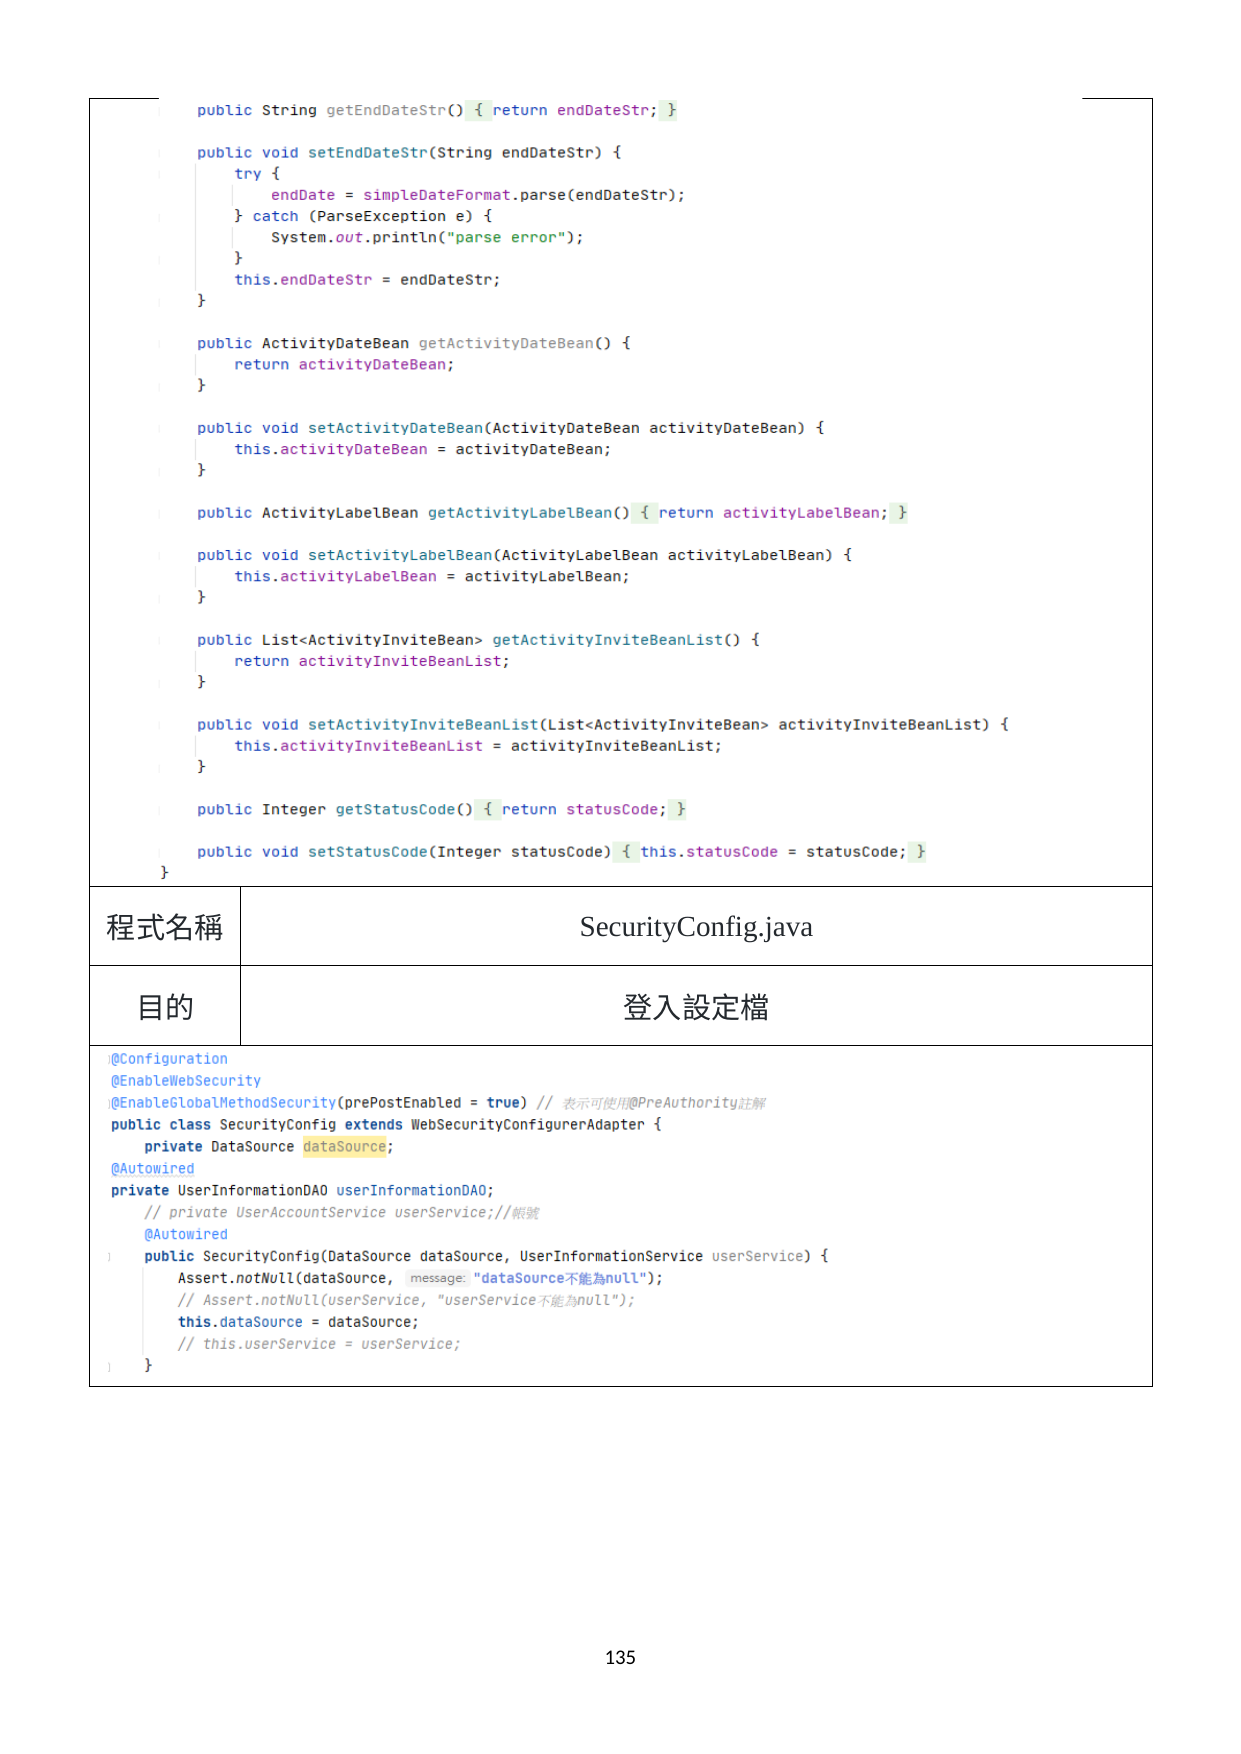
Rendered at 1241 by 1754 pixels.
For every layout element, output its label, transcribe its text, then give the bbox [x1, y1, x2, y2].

table_cell 登入設定檔 [241, 966, 1152, 1044]
table_cell [90, 99, 1152, 886]
picture [158, 98, 1083, 882]
picture [108, 1047, 1009, 1376]
table_cell 目的 [90, 966, 240, 1044]
table_cell SecurityConfig.java [241, 887, 1152, 965]
table_cell [90, 1046, 1152, 1386]
table_cell 程式名稱 [90, 887, 240, 965]
